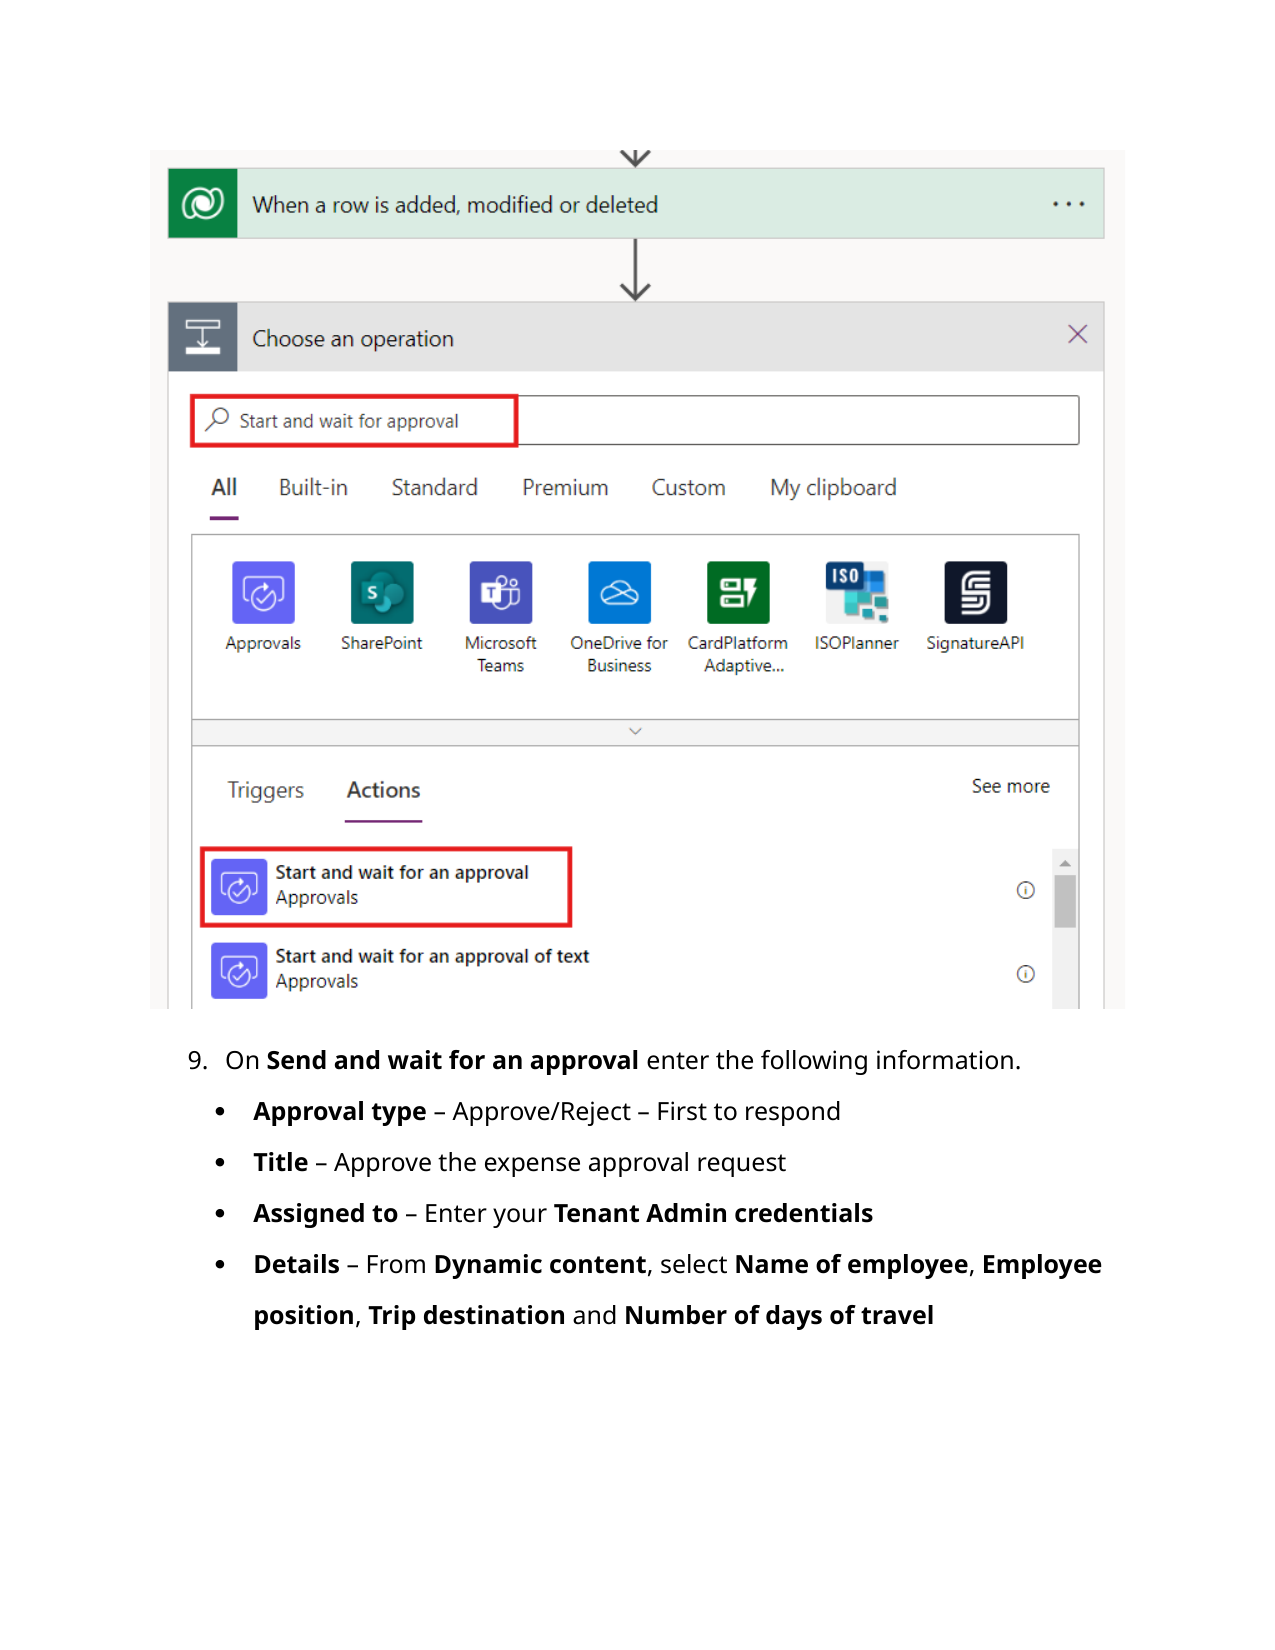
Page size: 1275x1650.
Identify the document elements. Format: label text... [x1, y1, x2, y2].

picture [150, 150, 1125, 1009]
list Approval type – Approve/Reject – First to respond [216, 1093, 1125, 1128]
list On Send and wait for an approval enter the following information. [187, 1042, 1125, 1077]
list Assigned to – Enter your Tenant Admin credentials [216, 1196, 1125, 1230]
list Title – Approve the expense approval request [216, 1144, 1125, 1179]
list Details – From Dynamic content, select Name of employee, Employee position, Trip destination and Number of days of travel [216, 1247, 1125, 1332]
